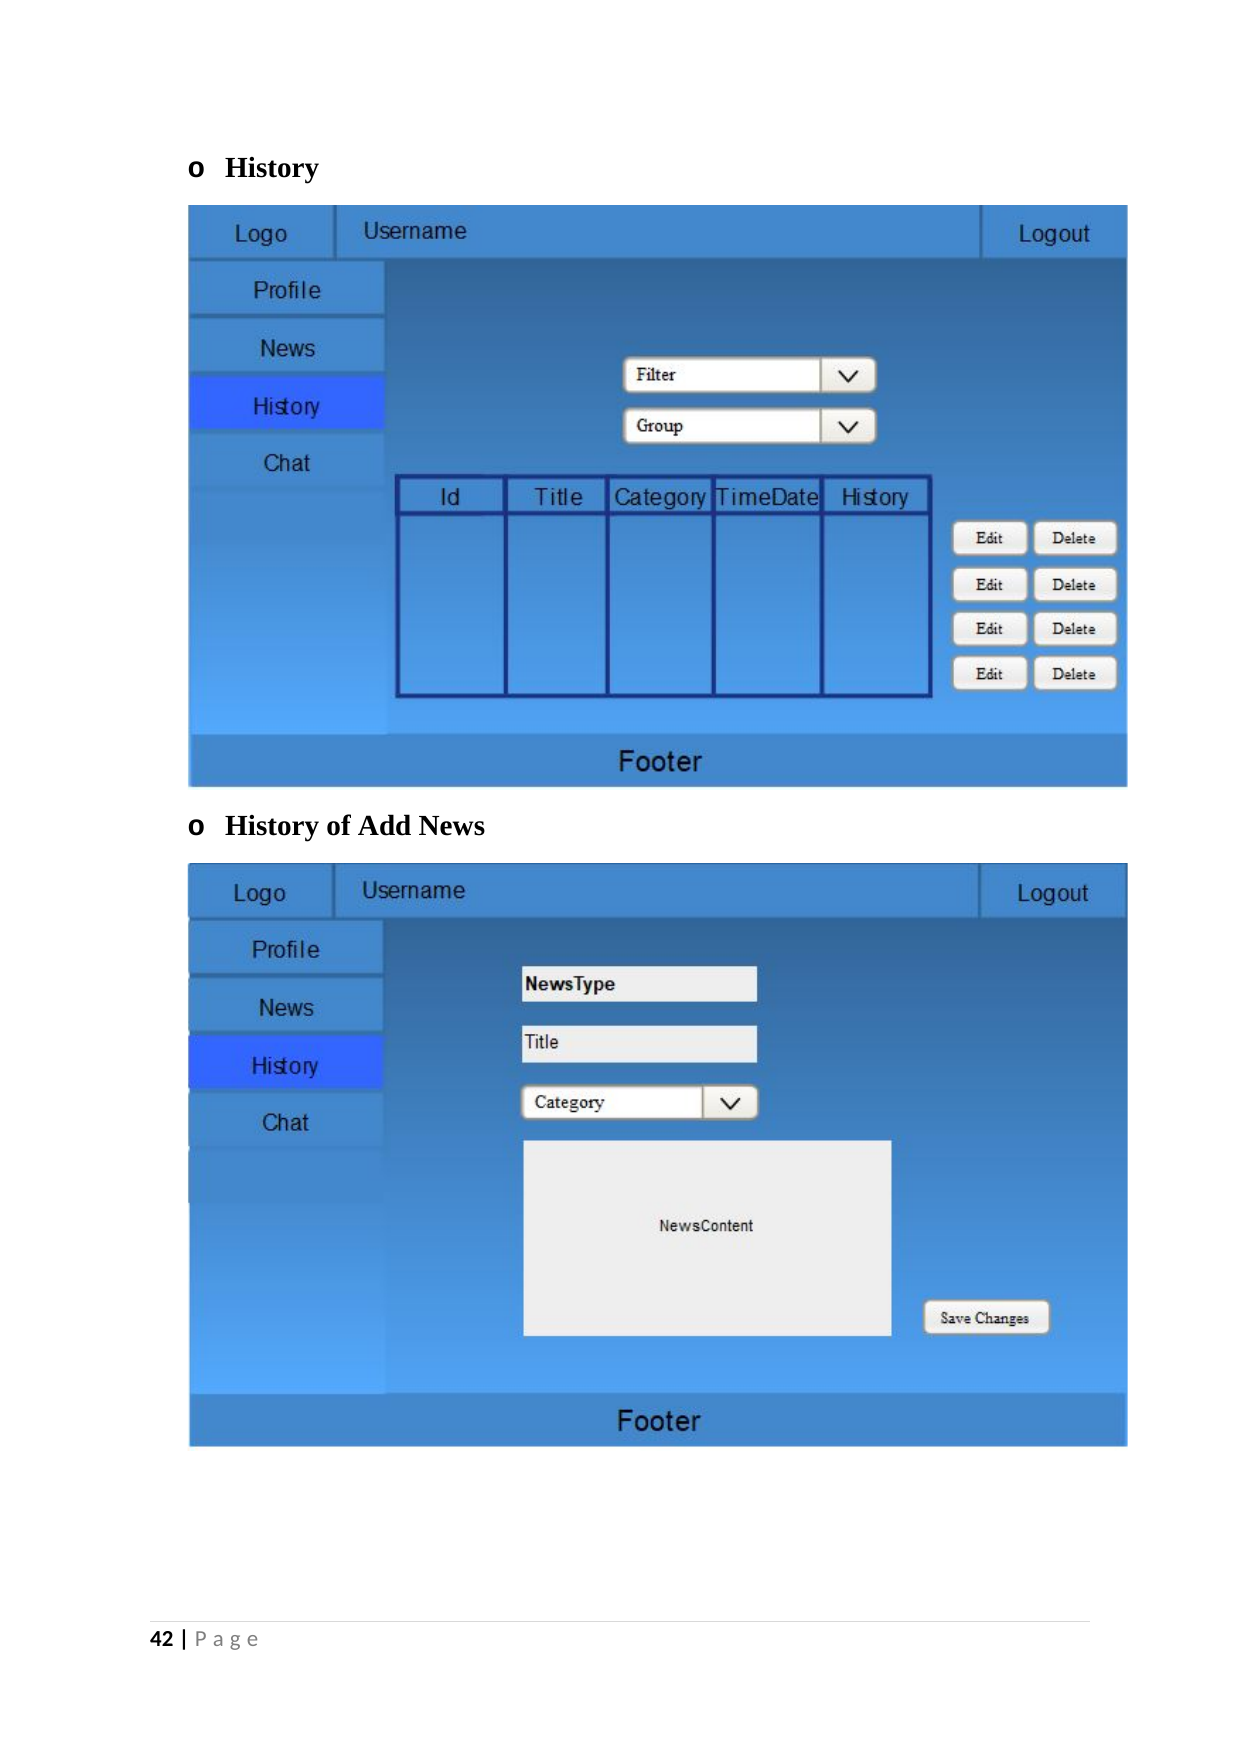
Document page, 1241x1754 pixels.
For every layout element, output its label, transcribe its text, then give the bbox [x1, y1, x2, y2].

list History [187, 150, 1090, 186]
picture [187, 863, 1128, 1451]
picture [187, 205, 1128, 790]
list History of Add News [187, 808, 1090, 844]
